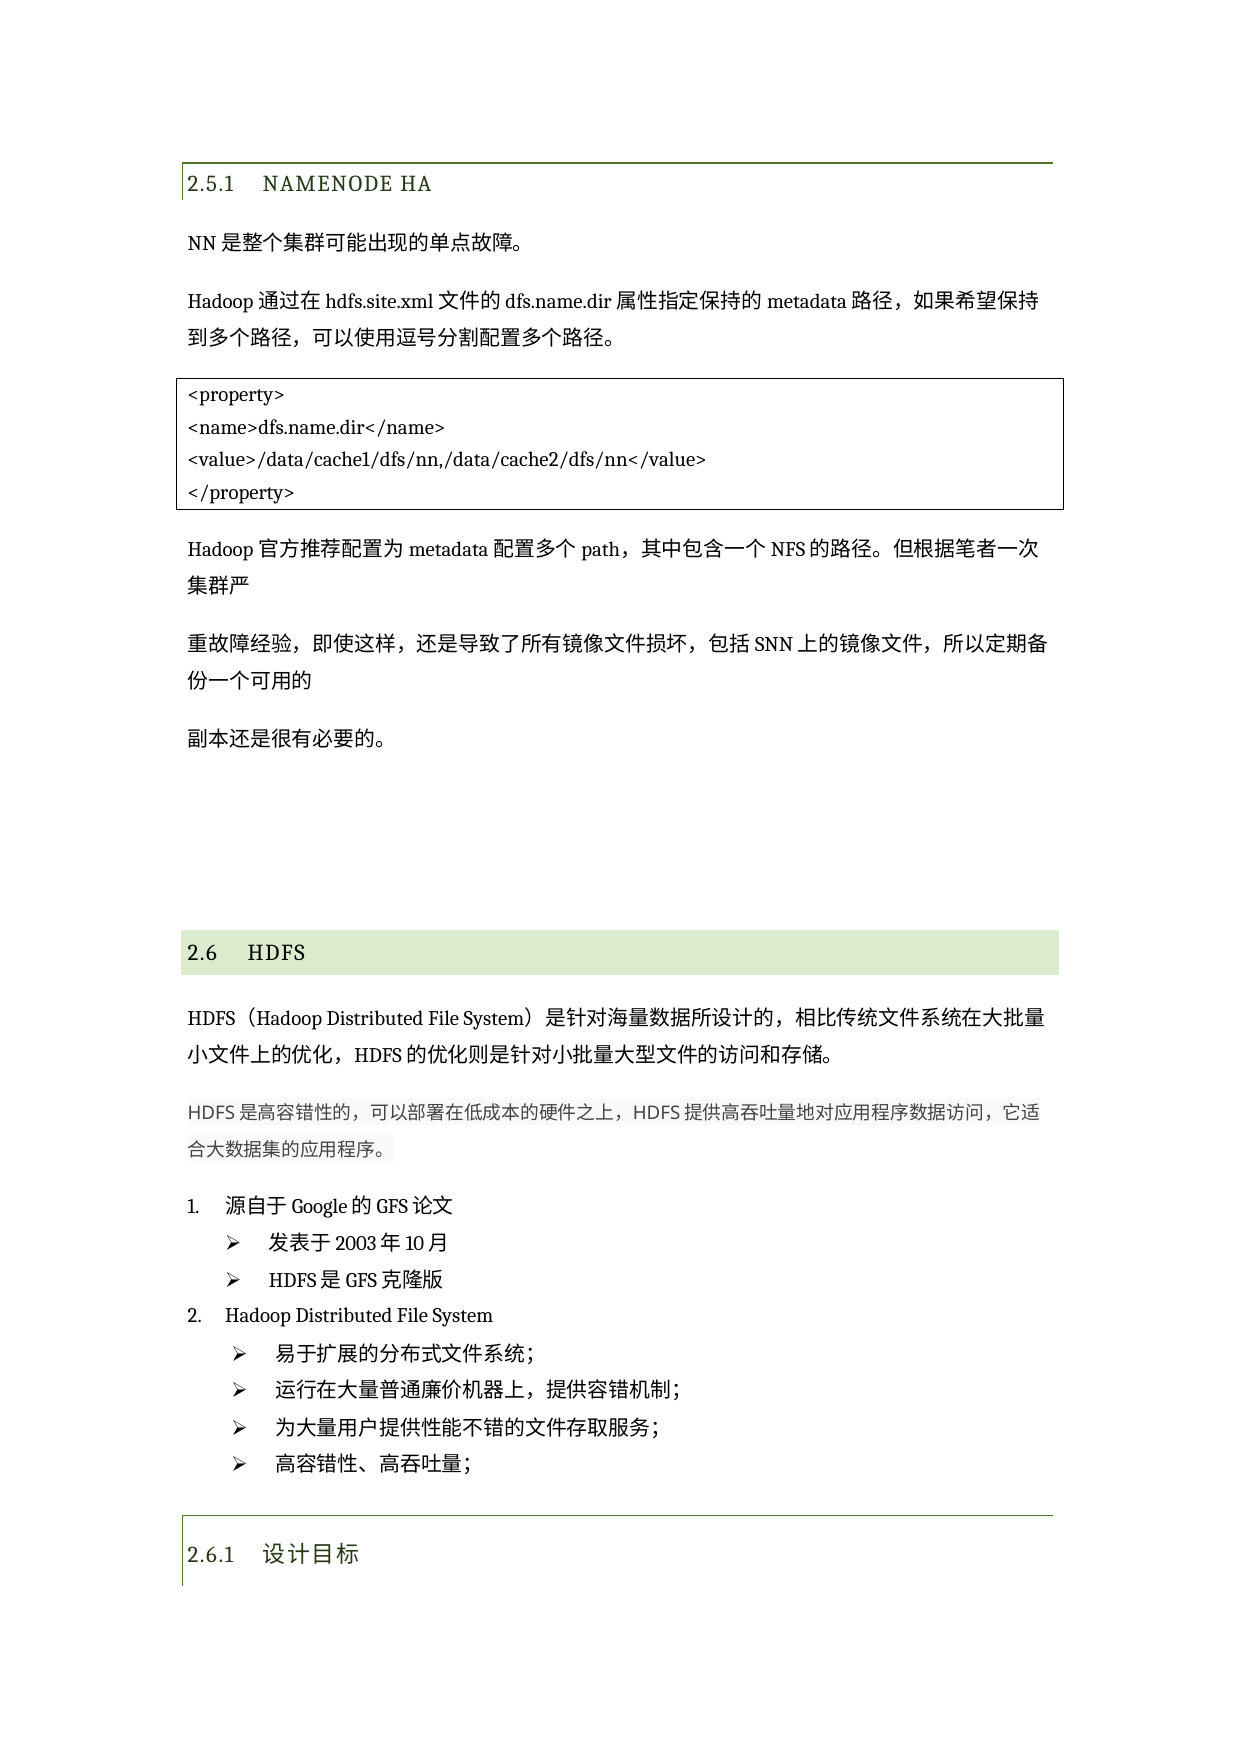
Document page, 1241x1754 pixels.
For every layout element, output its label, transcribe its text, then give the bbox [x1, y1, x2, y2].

list 为大量用户提供性能不错的文件存取服务； [231, 1409, 1053, 1442]
text HDFS（Hadoop Distributed File System）是针对海量数据所设计的，相比传统文件系统在大批量小文件上的优化，HDFS的优化则是针对小批量大型文件的访问和存储。 [187, 1000, 1053, 1069]
text NN 是整个集群可能出现的单点故障。 [187, 225, 1053, 257]
subtitle NameNode HA [183, 164, 1053, 200]
text 副本还是很有必要的。 [187, 721, 1053, 791]
list 易于扩展的分布式文件系统； [231, 1336, 1053, 1368]
subtitle HDFS [188, 936, 1053, 969]
text Hadoop 官方推荐配置为 metadata 配置多个 path，其中包含一个 NFS 的路径。但根据笔者一次集群严 [187, 531, 1053, 601]
list Hadoop Distributed File System [187, 1299, 1053, 1332]
list 高容错性、高吞吐量； [231, 1447, 1053, 1479]
text 重故障经验，即使这样，还是导致了所有镜像文件损坏，包括 SNN 上的镜像文件，所以定期备份一个可用的 [187, 626, 1053, 696]
subtitle 设计目标 [183, 1516, 1053, 1586]
text HDFS是高容错性的，可以部署在低成本的硬件之上，HDFS提供高吞吐量地对应用程序数据访问，它适合大数据集的应用程序。 [187, 1095, 1053, 1165]
list 发表于2003年10月 [225, 1226, 1053, 1259]
list 源自于Google的GFS论文 [187, 1189, 1053, 1222]
list 运行在大量普通廉价机器上，提供容错机制； [231, 1373, 1053, 1405]
text Hadoop 通过在 hdfs.site.xml 文件的 dfs.name.dir 属性指定保持的 metadata 路径，如果希望保持到多个路径，可以使用逗号分割配置多个路径。 [187, 283, 1053, 352]
list HDFS是GFS克隆版 [225, 1263, 1053, 1295]
table_header <property> <name>dfs.name.dir</name> <value>/data/cache1/dfs/nn,/data/cache2/dfs/nn</value> </property> [177, 379, 1063, 509]
